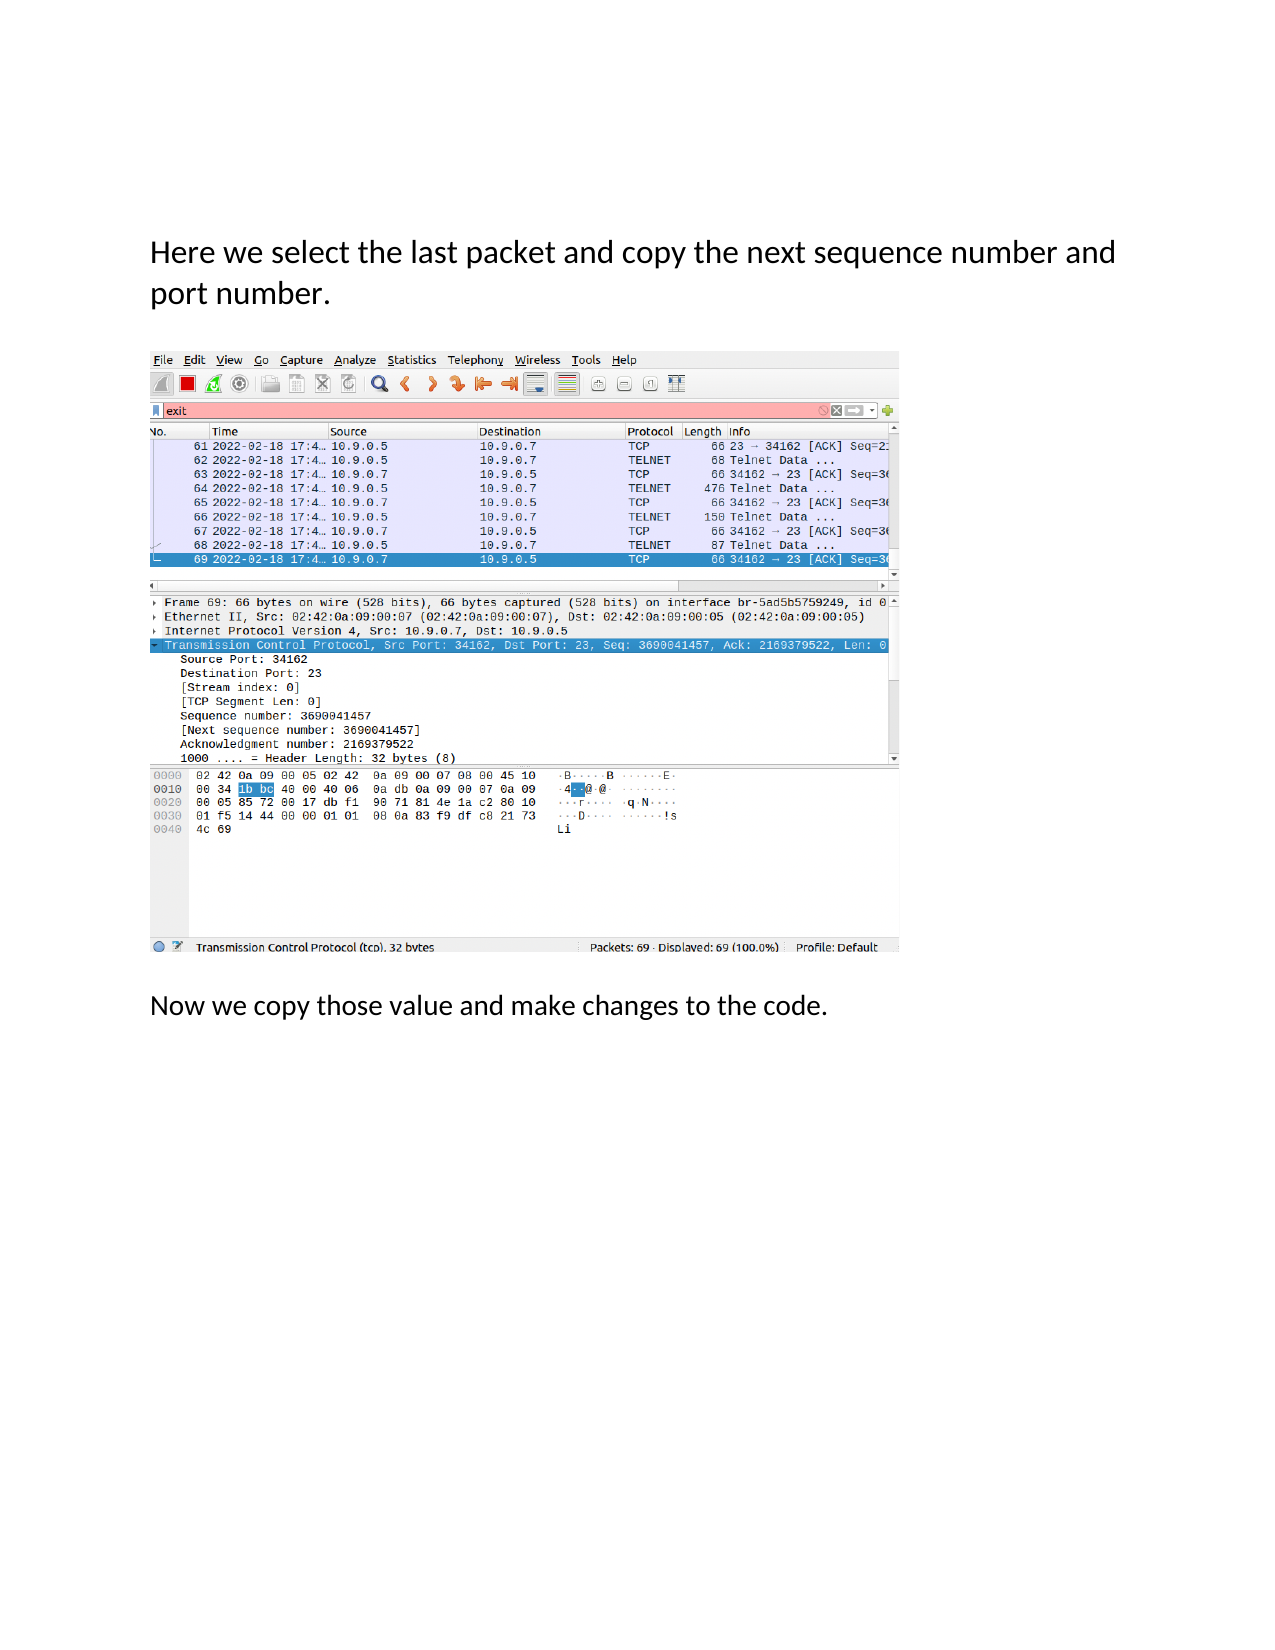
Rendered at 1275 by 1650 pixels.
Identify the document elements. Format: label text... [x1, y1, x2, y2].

picture [150, 351, 900, 952]
text Here we select the last packet and copy the next sequence number and port number. [150, 231, 1125, 313]
text Now we copy those value and make changes to the code. [150, 987, 1125, 1022]
